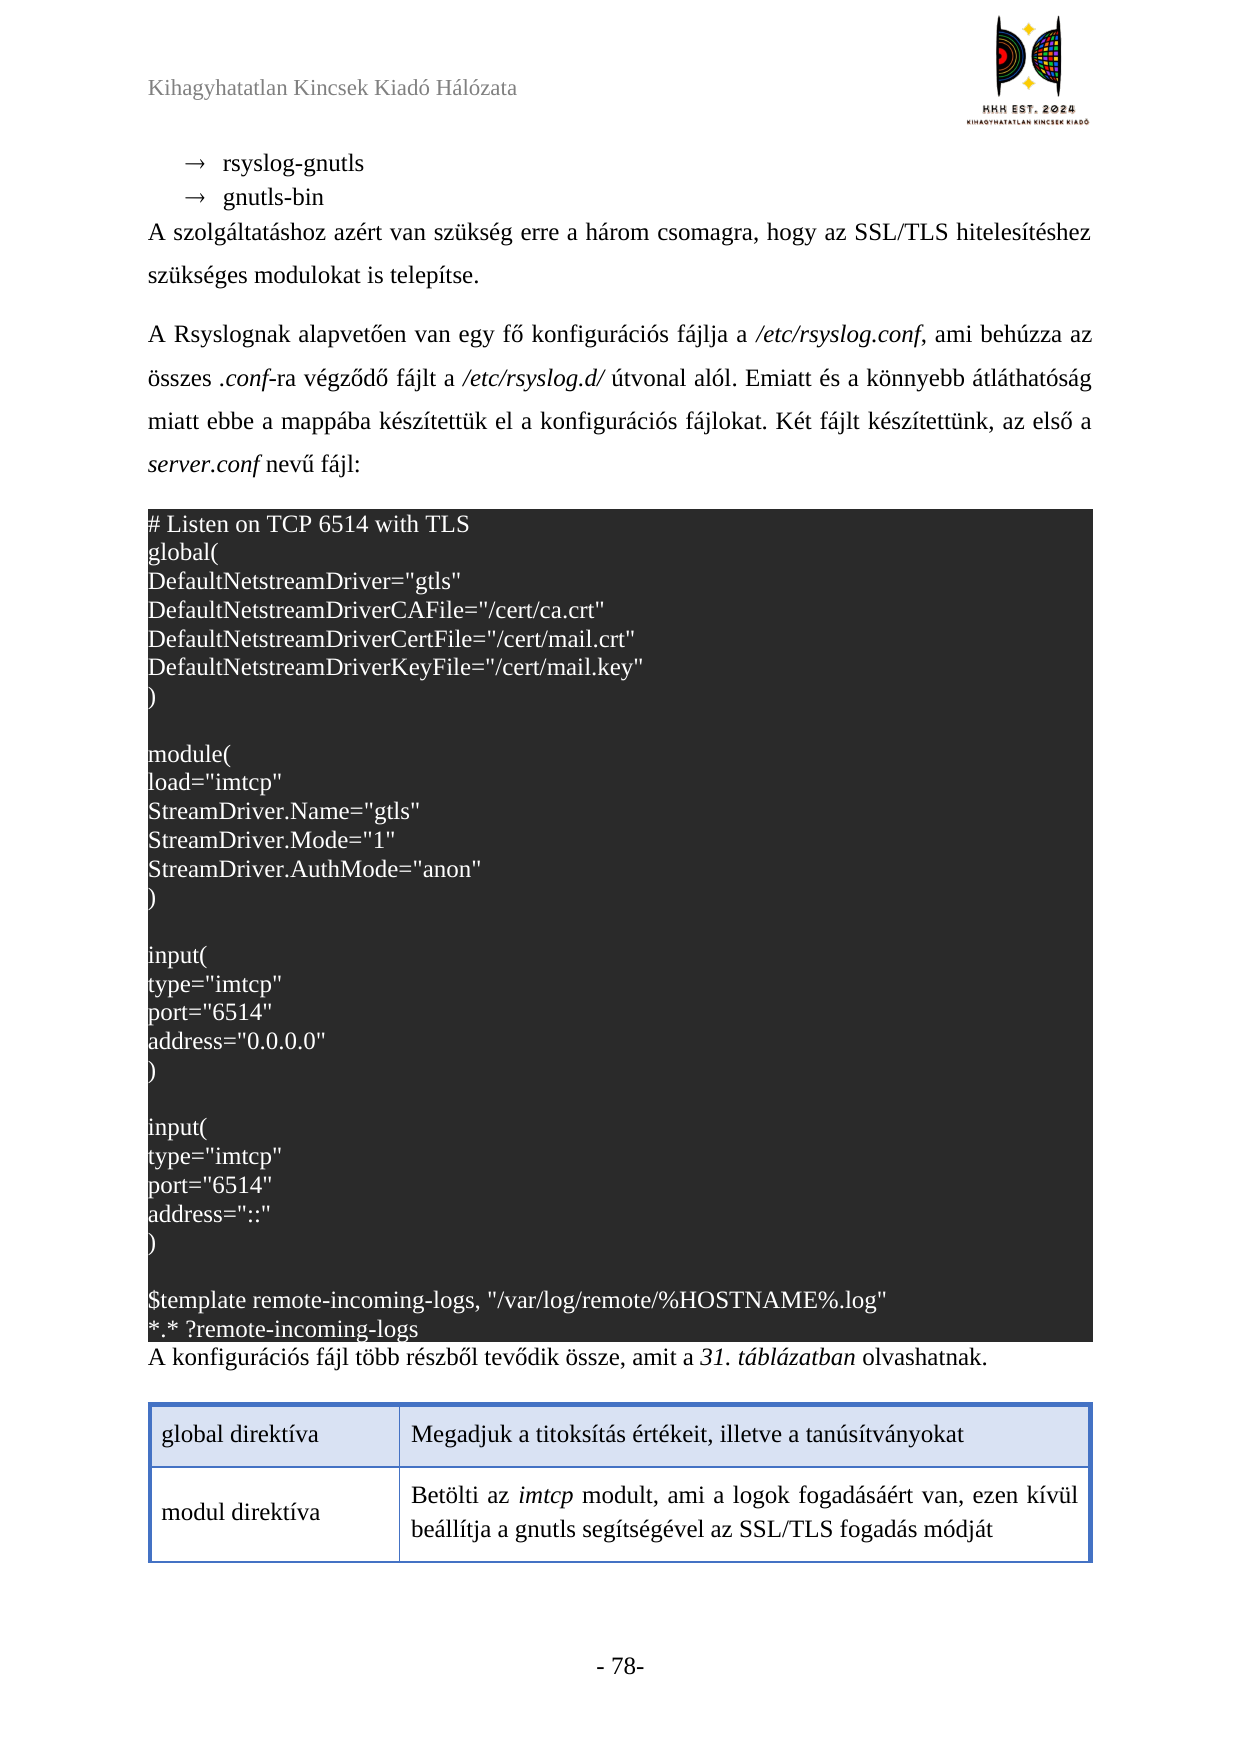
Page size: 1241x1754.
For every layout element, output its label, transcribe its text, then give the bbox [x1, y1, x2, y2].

text port="6514" [148, 1170, 1093, 1199]
text type="imtcp" [148, 1141, 1093, 1170]
text DefaultNetstreamDriver="gtls" [148, 566, 1093, 595]
text address="0.0.0.0" [148, 1026, 1093, 1055]
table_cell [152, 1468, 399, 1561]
text ) [148, 882, 1093, 911]
picture [958, 4, 1094, 130]
text ) [148, 1227, 1093, 1256]
text DefaultNetstreamDriverKeyFile="/cert/mail.key" [148, 652, 1093, 681]
text $template remote-incoming-logs, "/var/log/remote/%HOSTNAME%.log" [148, 1285, 1093, 1314]
text module( [148, 739, 1093, 767]
text *.* ?remote-incoming-logs [148, 1314, 1093, 1342]
text DefaultNetstreamDriverCertFile="/cert/mail.crt" [148, 624, 1093, 652]
text address="::" [148, 1199, 1093, 1227]
text A konfigurációs fájl több részből tevődik össze, amit a 31. táblázatban olvashatnak. [148, 1342, 1093, 1371]
text input( [148, 1112, 1093, 1141]
text global( [148, 537, 1093, 566]
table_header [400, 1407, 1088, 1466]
text type="imtcp" [148, 969, 1093, 997]
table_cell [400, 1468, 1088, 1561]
text StreamDriver.Mode="1" [148, 825, 1093, 854]
text StreamDriver.AuthMode="anon" [148, 854, 1093, 882]
list rsyslog-gnutls [185, 148, 1093, 176]
text DefaultNetstreamDriverCAFile="/cert/ca.crt" [148, 595, 1093, 624]
text A szolgáltatáshoz azért van szükség erre a három csomagra, hogy az SSL/TLS hitelesítéshez szükséges modulokat is telepítse. [148, 217, 1093, 288]
text # Listen on TCP 6514 with TLS [148, 509, 1093, 537]
text A Rsyslognak alapvetően van egy fő konfigurációs fájlja a /etc/rsyslog.conf, ami behúzza az összes .conf-ra végződő fájlt a /etc/rsyslog.d/ útvonal alól. Emiatt és a könnyebb átláthatóság miatt ebbe a mappába készítettük el a konfigurációs fájlokat. Két fájlt készítettünk, az első a server.conf nevű fájl: [148, 319, 1093, 478]
text StreamDriver.Name="gtls" [148, 796, 1093, 825]
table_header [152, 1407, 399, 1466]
text ) [148, 681, 1093, 710]
list gnutls-bin [185, 182, 1093, 211]
text load="imtcp" [148, 767, 1093, 796]
text input( [148, 940, 1093, 969]
text port="6514" [148, 997, 1093, 1026]
text ) [148, 1055, 1093, 1084]
